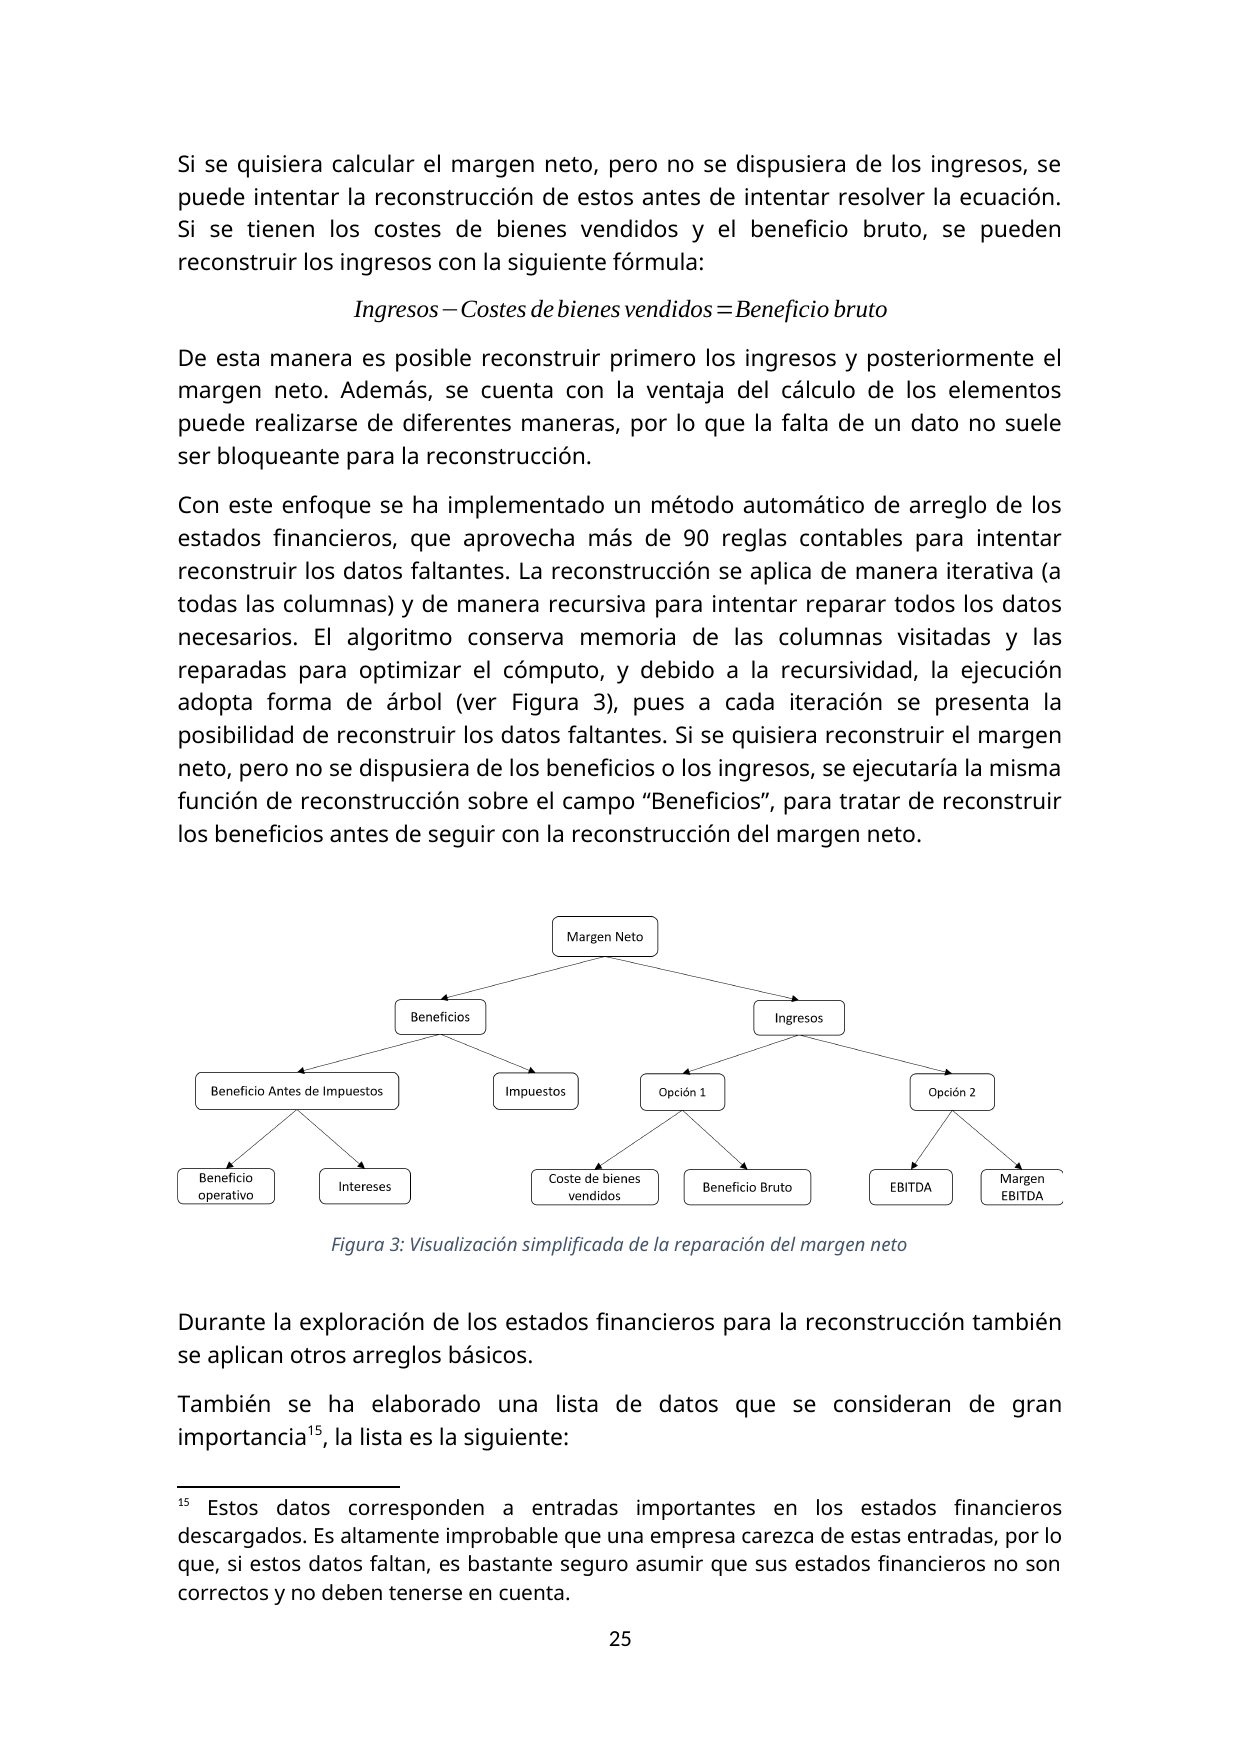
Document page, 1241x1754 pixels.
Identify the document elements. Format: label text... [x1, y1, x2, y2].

text También se ha elaborado una lista de datos que se consideran de gran importancia, la lista es la siguiente: [177, 1388, 1063, 1452]
text Con este enfoque se ha implementado un método automático de arreglo de los estados financieros, que aprovecha más de 90 reglas contables para intentar reconstruir los datos faltantes. La reconstrucción se aplica de manera iterativa (a todas las columnas) y de manera recursiva para intentar reparar todos los datos necesarios. El algoritmo conserva memoria de las columnas visitadas y las reparadas para optimizar el cómputo, y debido a la recursividad, la ejecución adopta forma de árbol (ver Figura 3), pues a cada iteración se presenta la posibilidad de reconstruir los datos faltantes. Si se quisiera reconstruir el margen neto, pero no se dispusiera de los beneficios o los ingresos, se ejecutaría la misma función de reconstrucción sobre el campo “Beneficios”, para tratar de reconstruir los beneficios antes de seguir con la reconstrucción del margen neto. [177, 489, 1063, 849]
text Si se quisiera calcular el margen neto, pero no se dispusiera de los ingresos, se puede intentar la reconstrucción de estos antes de intentar resolver la ecuación. Si se tienen los costes de bienes vendidos y el beneficio bruto, se pueden reconstruir los ingresos con la siguiente fórmula: [177, 148, 1063, 277]
text Figura 3: Visualización simplificada de la reparación del margen neto [177, 1231, 1063, 1256]
text Durante la exploración de los estados financieros para la reconstrucción también se aplican otros arreglos básicos. [177, 1306, 1063, 1370]
text De esta manera es posible reconstruir primero los ingresos y posteriormente el margen neto. Además, se cuenta con la ventaja del cálculo de los elementos puede realizarse de diferentes maneras, por lo que la falta de un dato no suele ser bloqueante para la reconstrucción. [177, 342, 1063, 471]
picture [177, 916, 1063, 1213]
